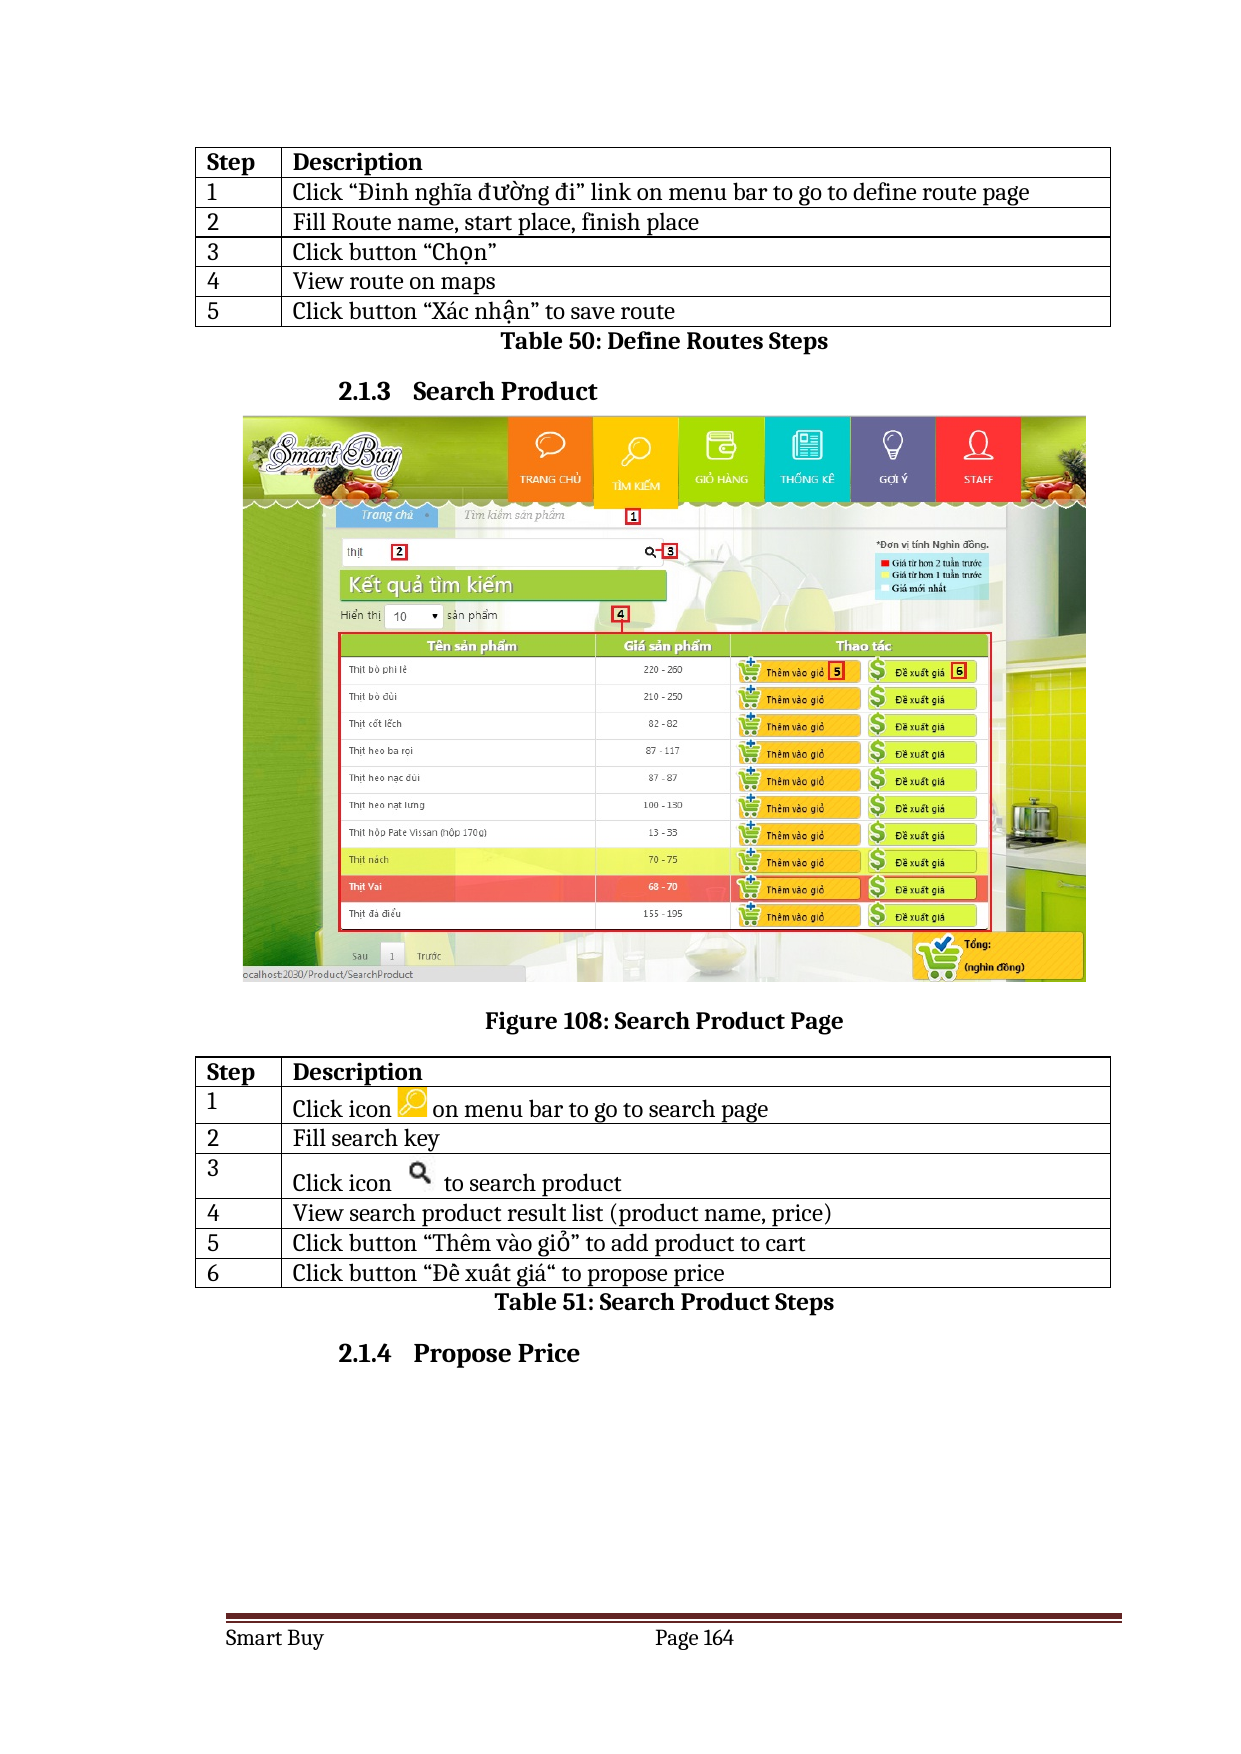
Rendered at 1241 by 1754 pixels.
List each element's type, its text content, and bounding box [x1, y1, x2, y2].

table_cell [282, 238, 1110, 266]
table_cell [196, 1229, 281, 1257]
subtitle Search Product [338, 376, 1122, 407]
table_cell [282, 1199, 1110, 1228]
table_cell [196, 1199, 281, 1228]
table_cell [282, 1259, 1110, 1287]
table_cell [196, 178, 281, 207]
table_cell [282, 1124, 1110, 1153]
subtitle Propose Price [338, 1338, 1122, 1369]
text Table 51: Search Product Steps [207, 1288, 1122, 1317]
picture [242, 415, 1086, 982]
text Table 50: Define Routes Steps [207, 327, 1122, 356]
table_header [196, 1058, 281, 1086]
picture [397, 1154, 438, 1192]
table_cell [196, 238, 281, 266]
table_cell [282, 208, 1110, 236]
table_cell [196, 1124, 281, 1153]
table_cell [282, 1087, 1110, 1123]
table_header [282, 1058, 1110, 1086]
picture [397, 1087, 428, 1117]
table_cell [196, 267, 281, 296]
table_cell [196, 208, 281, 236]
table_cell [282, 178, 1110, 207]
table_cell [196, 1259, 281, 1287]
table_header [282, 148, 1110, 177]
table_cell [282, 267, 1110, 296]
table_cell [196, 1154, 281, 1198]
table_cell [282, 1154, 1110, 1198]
text Figure 108: Search Product Page [207, 1007, 1122, 1036]
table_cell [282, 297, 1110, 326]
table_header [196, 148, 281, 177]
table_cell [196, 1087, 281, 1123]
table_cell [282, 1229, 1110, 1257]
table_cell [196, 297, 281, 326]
